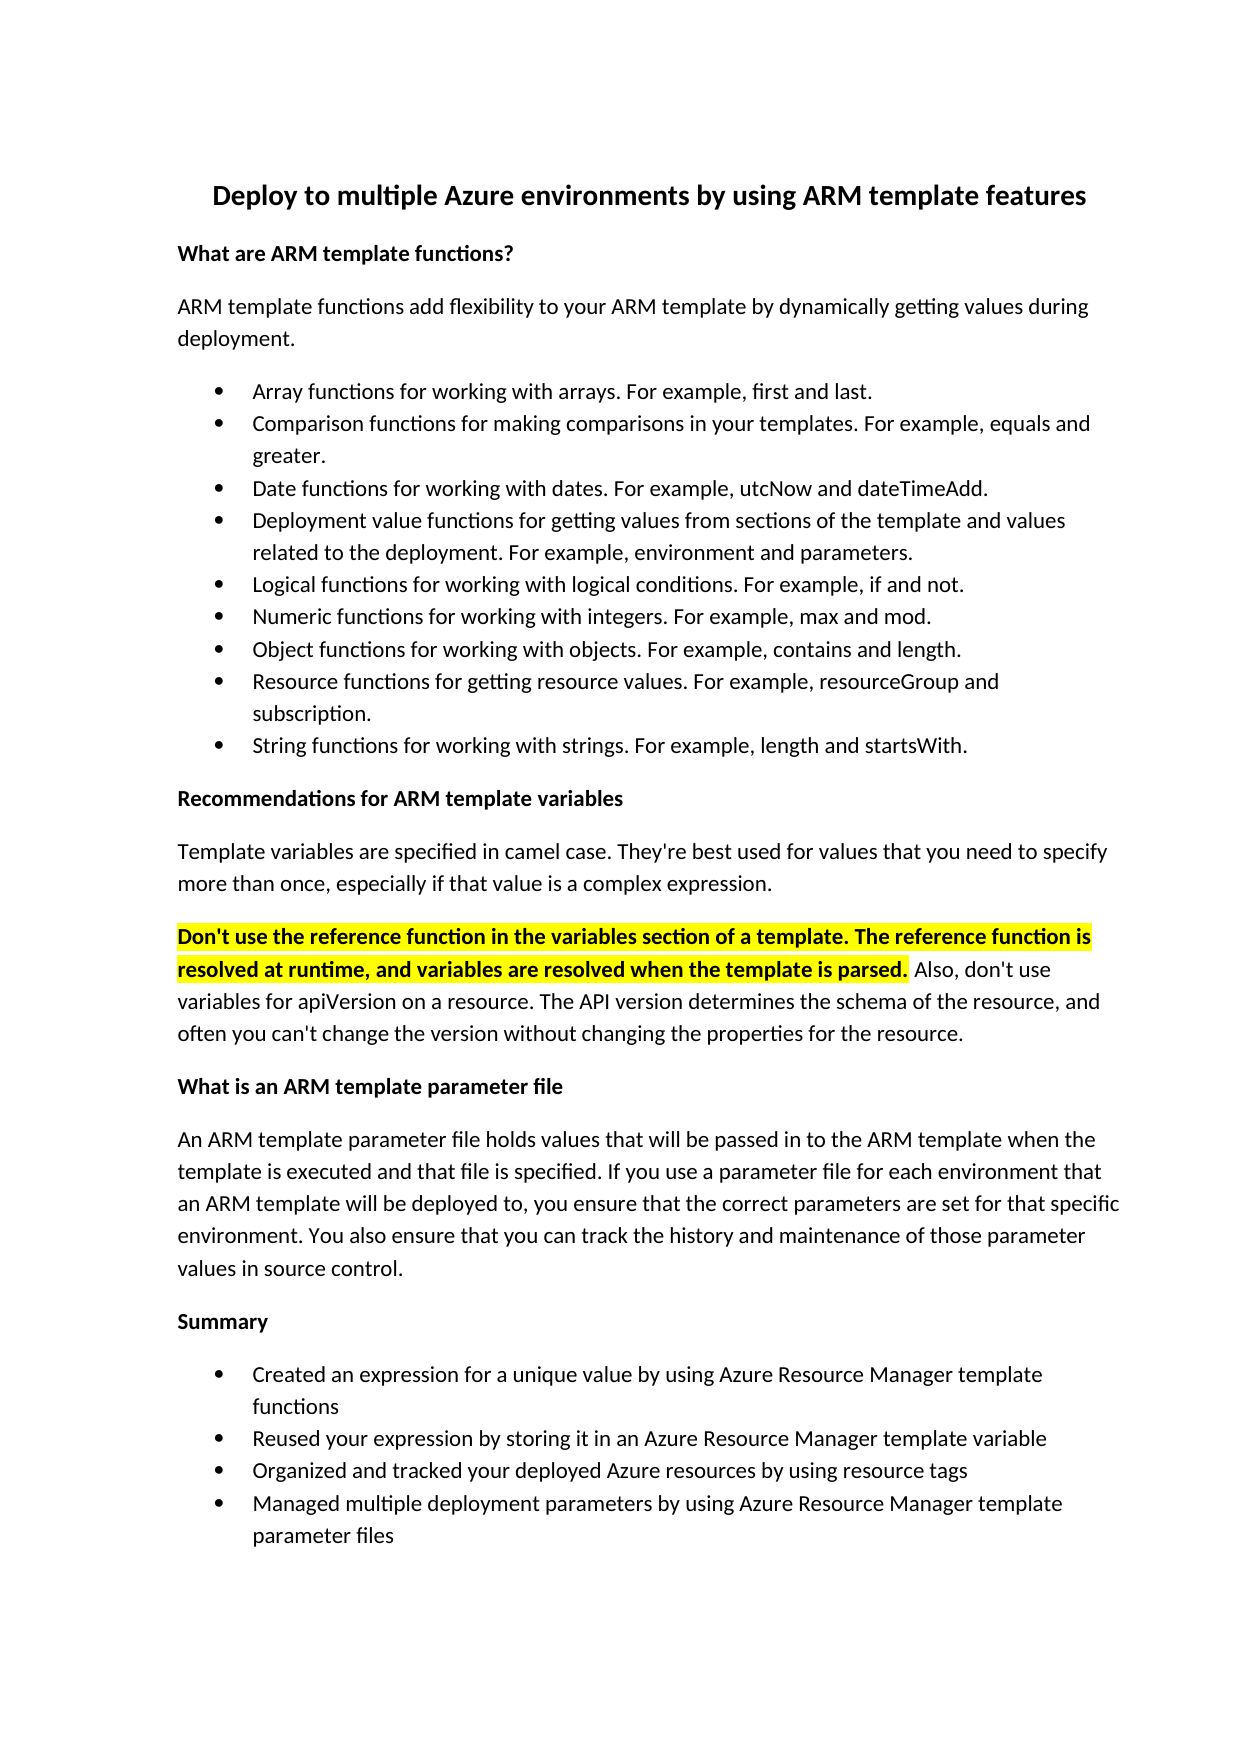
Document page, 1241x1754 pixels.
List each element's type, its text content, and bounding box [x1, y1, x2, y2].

list Comparison functions for making comparisons in your templates. For example, equals and greater. [215, 409, 1122, 469]
list Created an expression for a unique value by using Azure Resource Manager template functions [215, 1360, 1122, 1420]
list Object functions for working with objects. For example, contains and length. [215, 635, 1122, 663]
list Organized and tracked your deployed Azure resources by using resource tags [215, 1456, 1122, 1484]
text Deploy to multiple Azure environments by using ARM template features [177, 177, 1122, 213]
list Numeric functions for working with integers. For example, max and mod. [215, 602, 1122, 631]
text Don't use the reference function in the variables section of a template. The reference function is resolved at runtime, and variables are resolved when the template is parsed. Also, don't use variables for apiVersion on a resource. The API version determines the schema of the resource, and often you can't change the version without changing the properties for the resource. [177, 922, 1122, 1047]
text Recommendations for ARM template variables [177, 784, 1122, 812]
list Logical functions for working with logical conditions. For example, if and not. [215, 570, 1122, 598]
text An ARM template parameter file holds values that will be passed in to the ARM template when the template is executed and that file is specified. If you use a parameter file for each environment that an ARM template will be deployed to, you ensure that the correct parameters are set for that specific environment. You also ensure that you can track the history and maintenance of those parameter values in source control. [177, 1125, 1122, 1282]
list Managed multiple deployment parameters by using Azure Resource Manager template parameter files [215, 1489, 1122, 1549]
list Reused your expression by storing it in an Azure Resource Manager template variable [215, 1424, 1122, 1452]
text What are ARM template functions? [177, 239, 1122, 267]
list Resource functions for getting resource values. For example, resourceGroup and subscription. [215, 667, 1122, 727]
text Summary [177, 1307, 1122, 1335]
list Date functions for working with dates. For example, utcNow and dateTimeAdd. [215, 474, 1122, 502]
list Array functions for working with arrays. For example, first and last. [215, 377, 1122, 405]
text ARM template functions add flexibility to your ARM template by dynamically getting values during deployment. [177, 292, 1122, 352]
text Template variables are specified in camel case. They're best used for values that you need to specify more than once, especially if that value is a complex expression. [177, 837, 1122, 897]
list Deployment value functions for getting values from sections of the template and values related to the deployment. For example, environment and parameters. [215, 506, 1122, 566]
list String functions for working with strings. For example, length and startsWith. [215, 731, 1122, 759]
text What is an ARM template parameter file [177, 1072, 1122, 1100]
